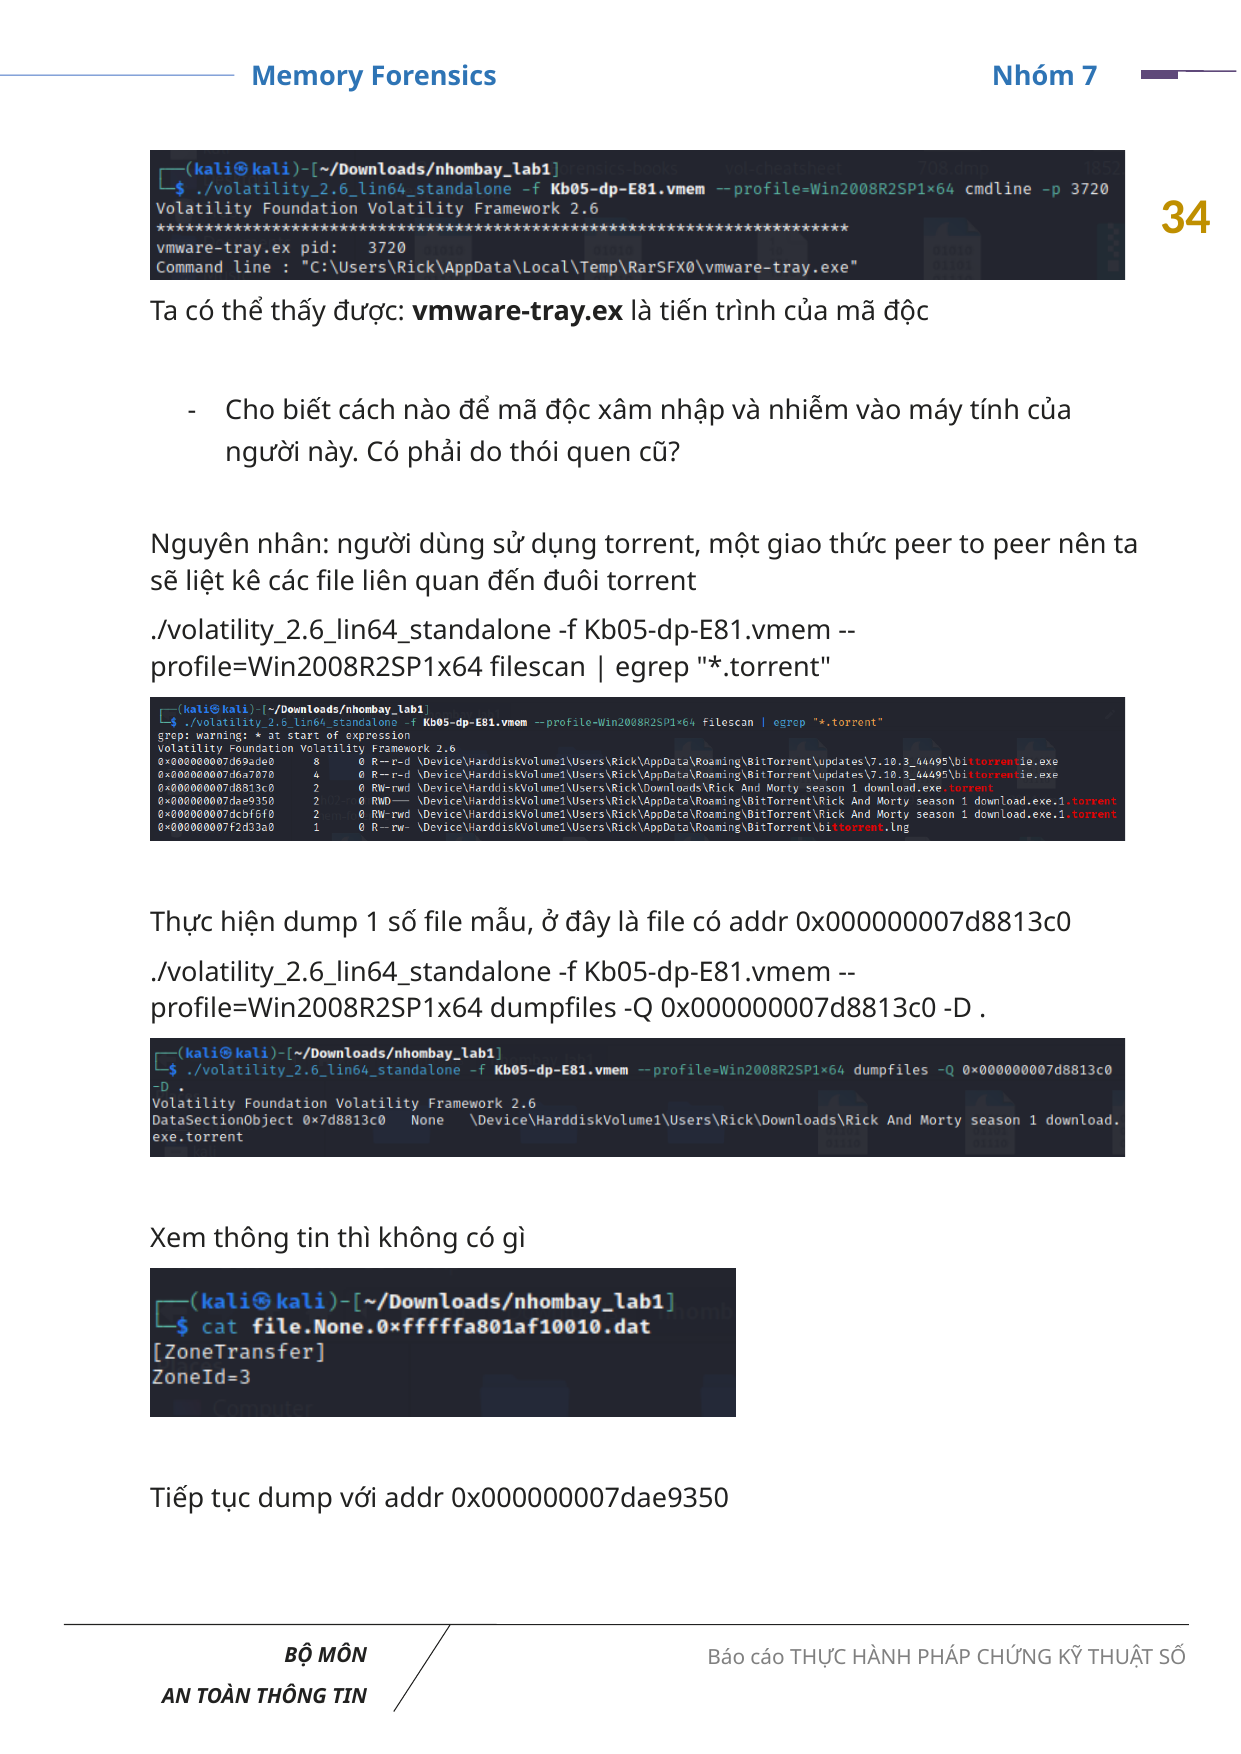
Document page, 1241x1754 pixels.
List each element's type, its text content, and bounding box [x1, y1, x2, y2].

picture [150, 697, 1125, 841]
text ./volatility_2.6_lin64_standalone -f Kb05-dp-E81.vmem --profile=Win2008R2SP1x64 dumpfiles -Q 0x000000007d8813c0 -D . [150, 952, 1153, 1026]
text Nguyên nhân: người dùng sử dụng torrent, một giao thức peer to peer nên ta sẽ liệt kê các file liên quan đến đuôi torrent [150, 524, 1153, 598]
text Ta có thể thấy được: vmware-tray.ex là tiến trình của mã độc [150, 292, 1153, 328]
text Xem thông tin thì không có gì [150, 1219, 1153, 1256]
text Thực hiện dump 1 số file mẫu, ở đây là file có addr 0x000000007d8813c0 [150, 903, 1153, 939]
picture [150, 1038, 1125, 1157]
text ./volatility_2.6_lin64_standalone -f Kb05-dp-E81.vmem --profile=Win2008R2SP1x64 filescan | egrep "*.torrent" [150, 611, 1153, 684]
picture [150, 1268, 736, 1417]
text Tiếp tục dump với addr 0x000000007dae9350 [150, 1479, 1153, 1516]
list Cho biết cách nào để mã độc xâm nhập và nhiễm vào máy tính của người này. Có phải do thói quen cũ? [187, 390, 1153, 470]
picture [150, 150, 1125, 280]
